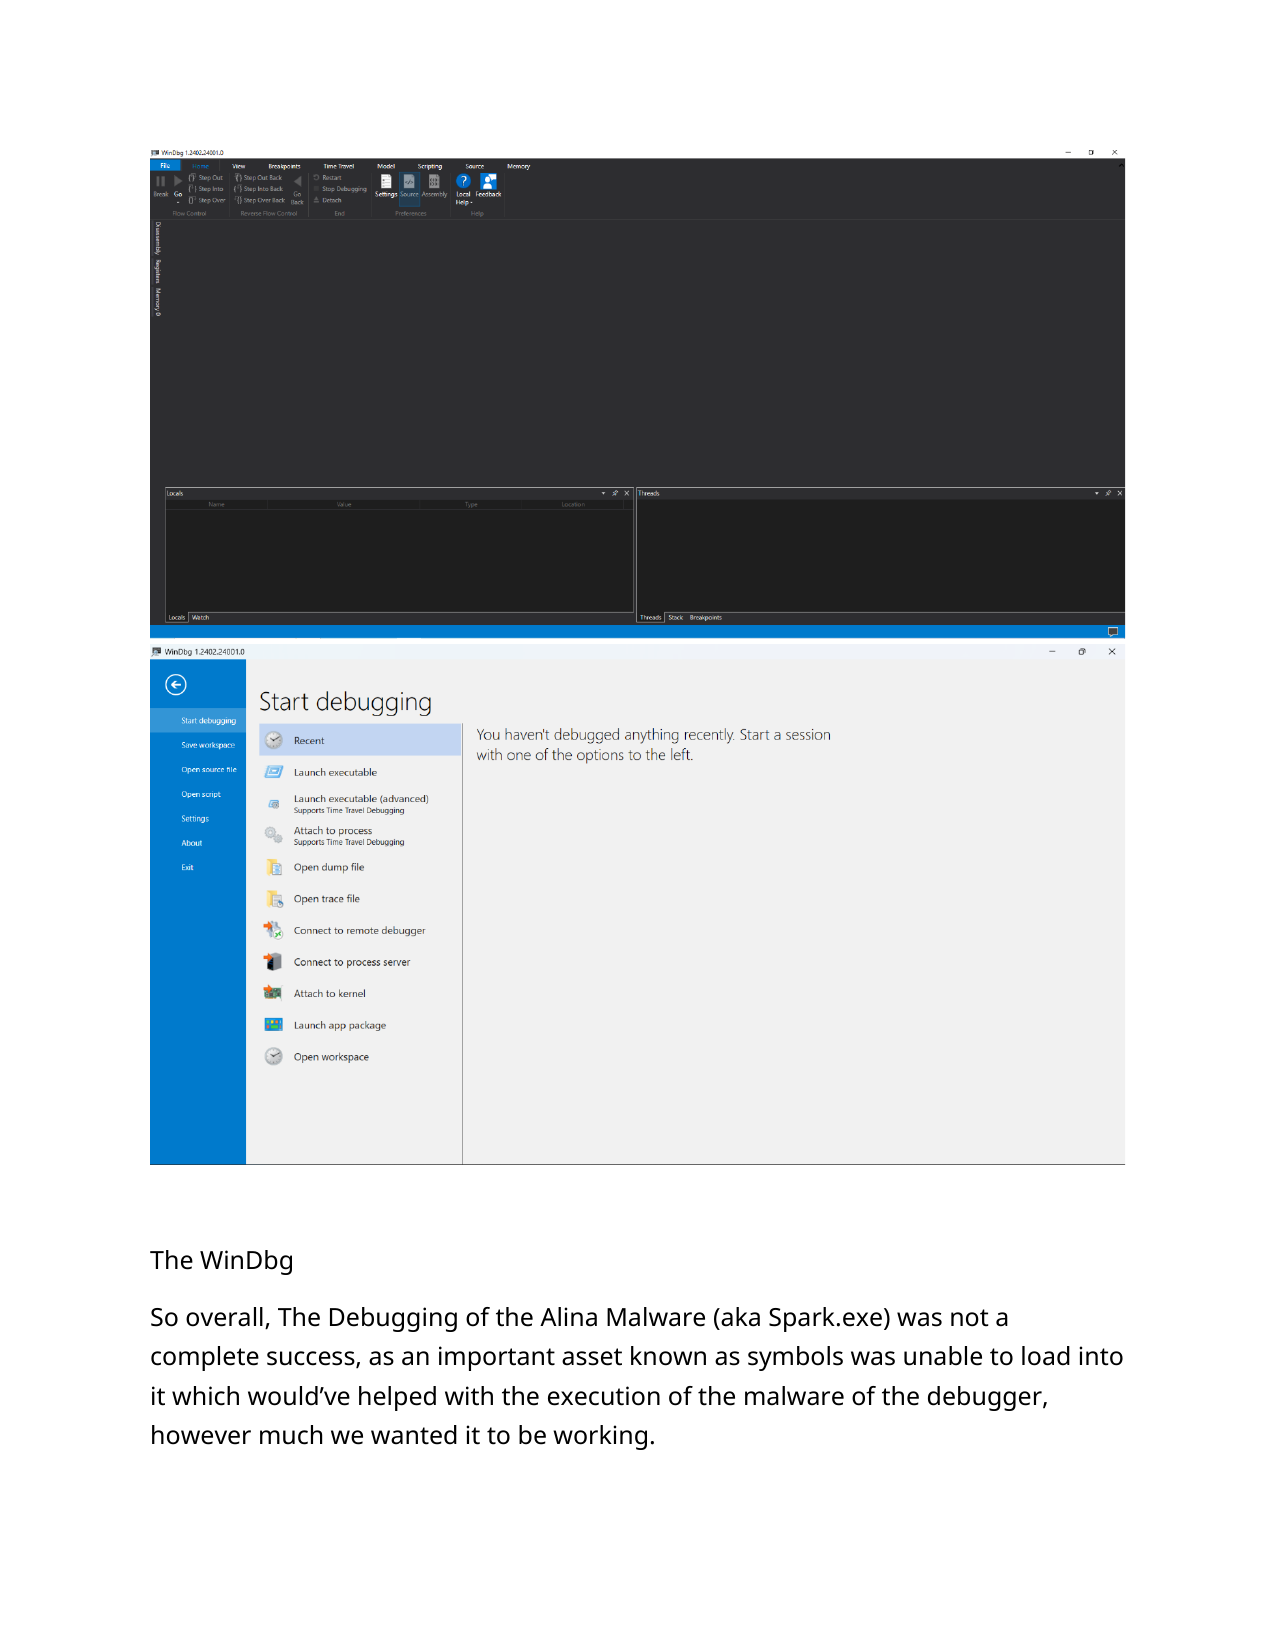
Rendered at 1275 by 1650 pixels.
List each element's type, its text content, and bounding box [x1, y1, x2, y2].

picture [150, 644, 1125, 1165]
picture [150, 150, 1125, 639]
text So overall, The Debugging of the Alina Malware (aka Spark.exe) was not a complete success, as an important asset known as symbols was unable to load into it which would’ve helped with the execution of the malware of the debugger, however much we wanted it to be working. [150, 1299, 1125, 1452]
text The WinDbg [150, 1243, 1125, 1277]
